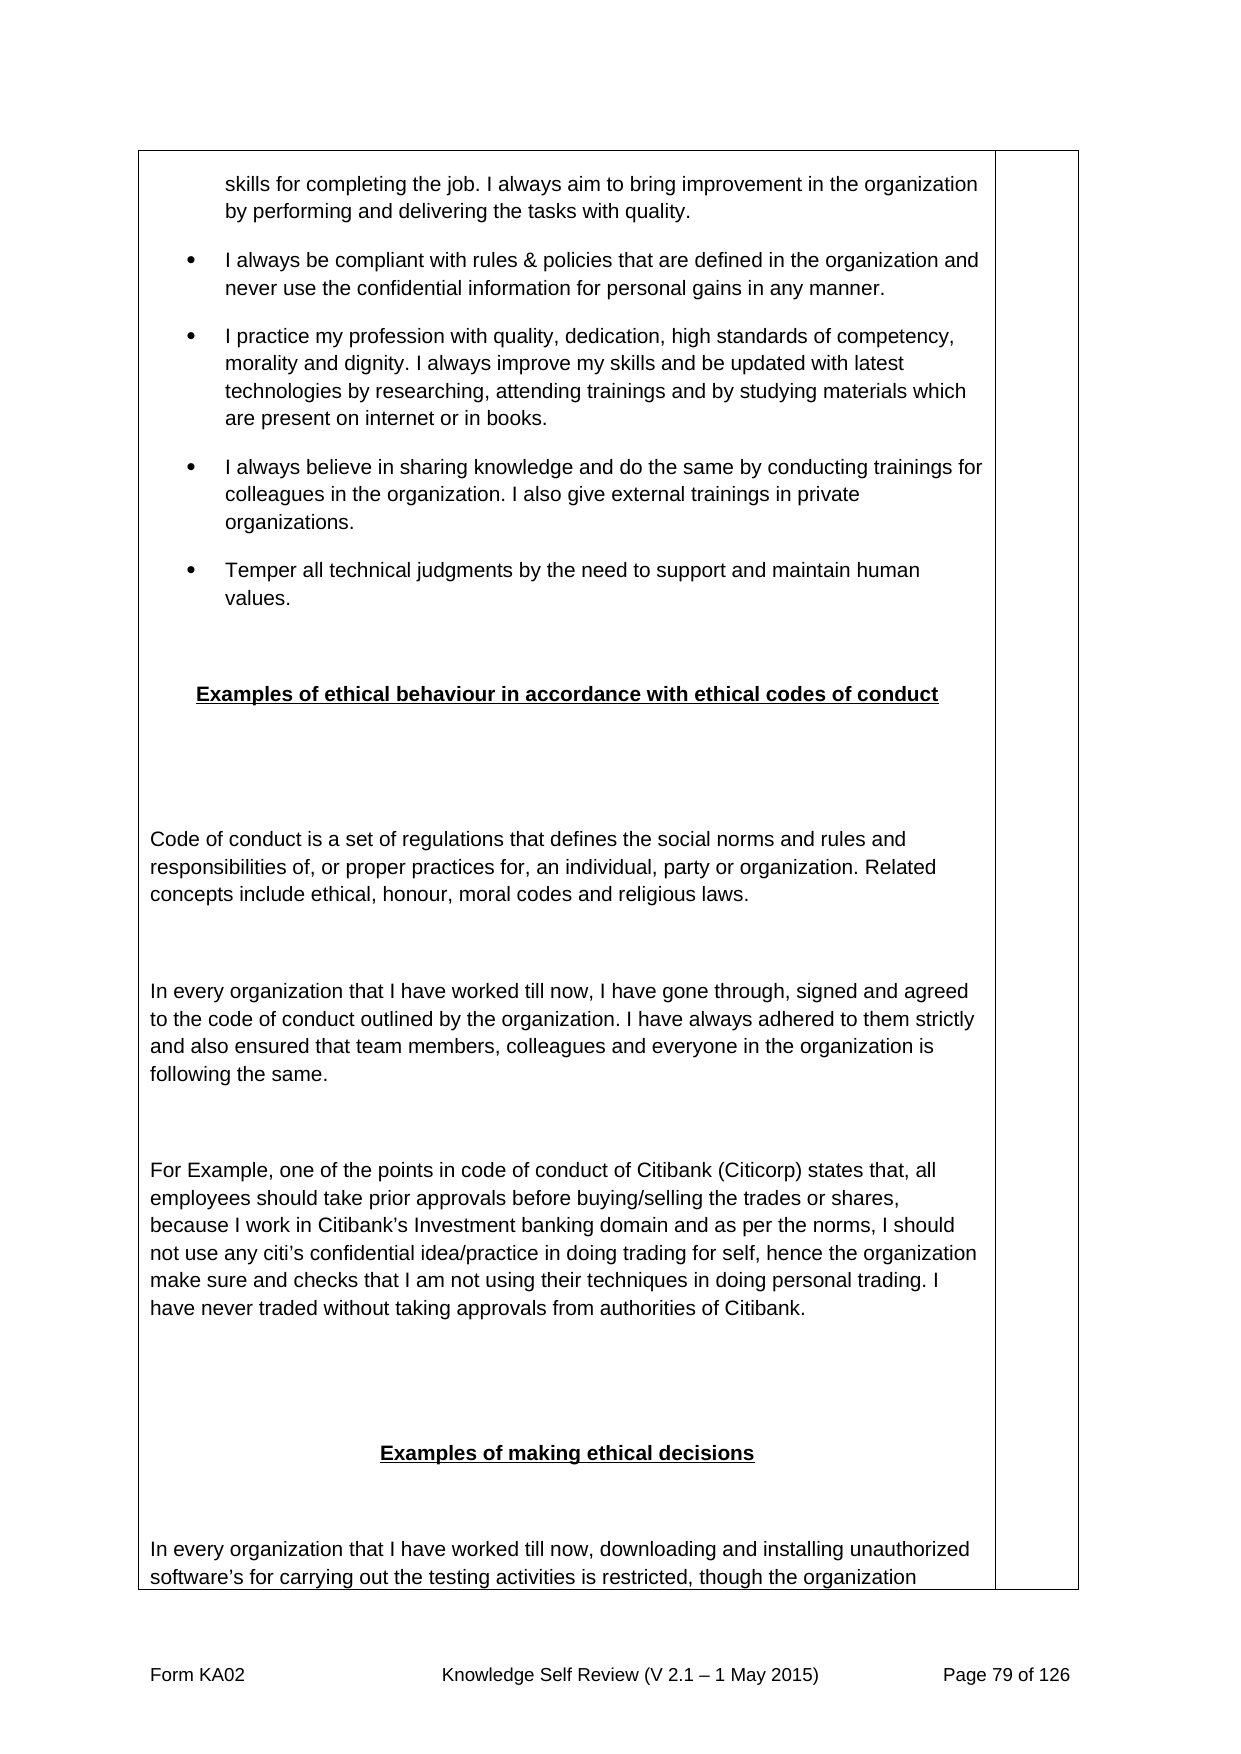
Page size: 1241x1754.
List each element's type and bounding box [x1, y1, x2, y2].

table_cell [996, 151, 1078, 1589]
table_cell [139, 151, 995, 1589]
